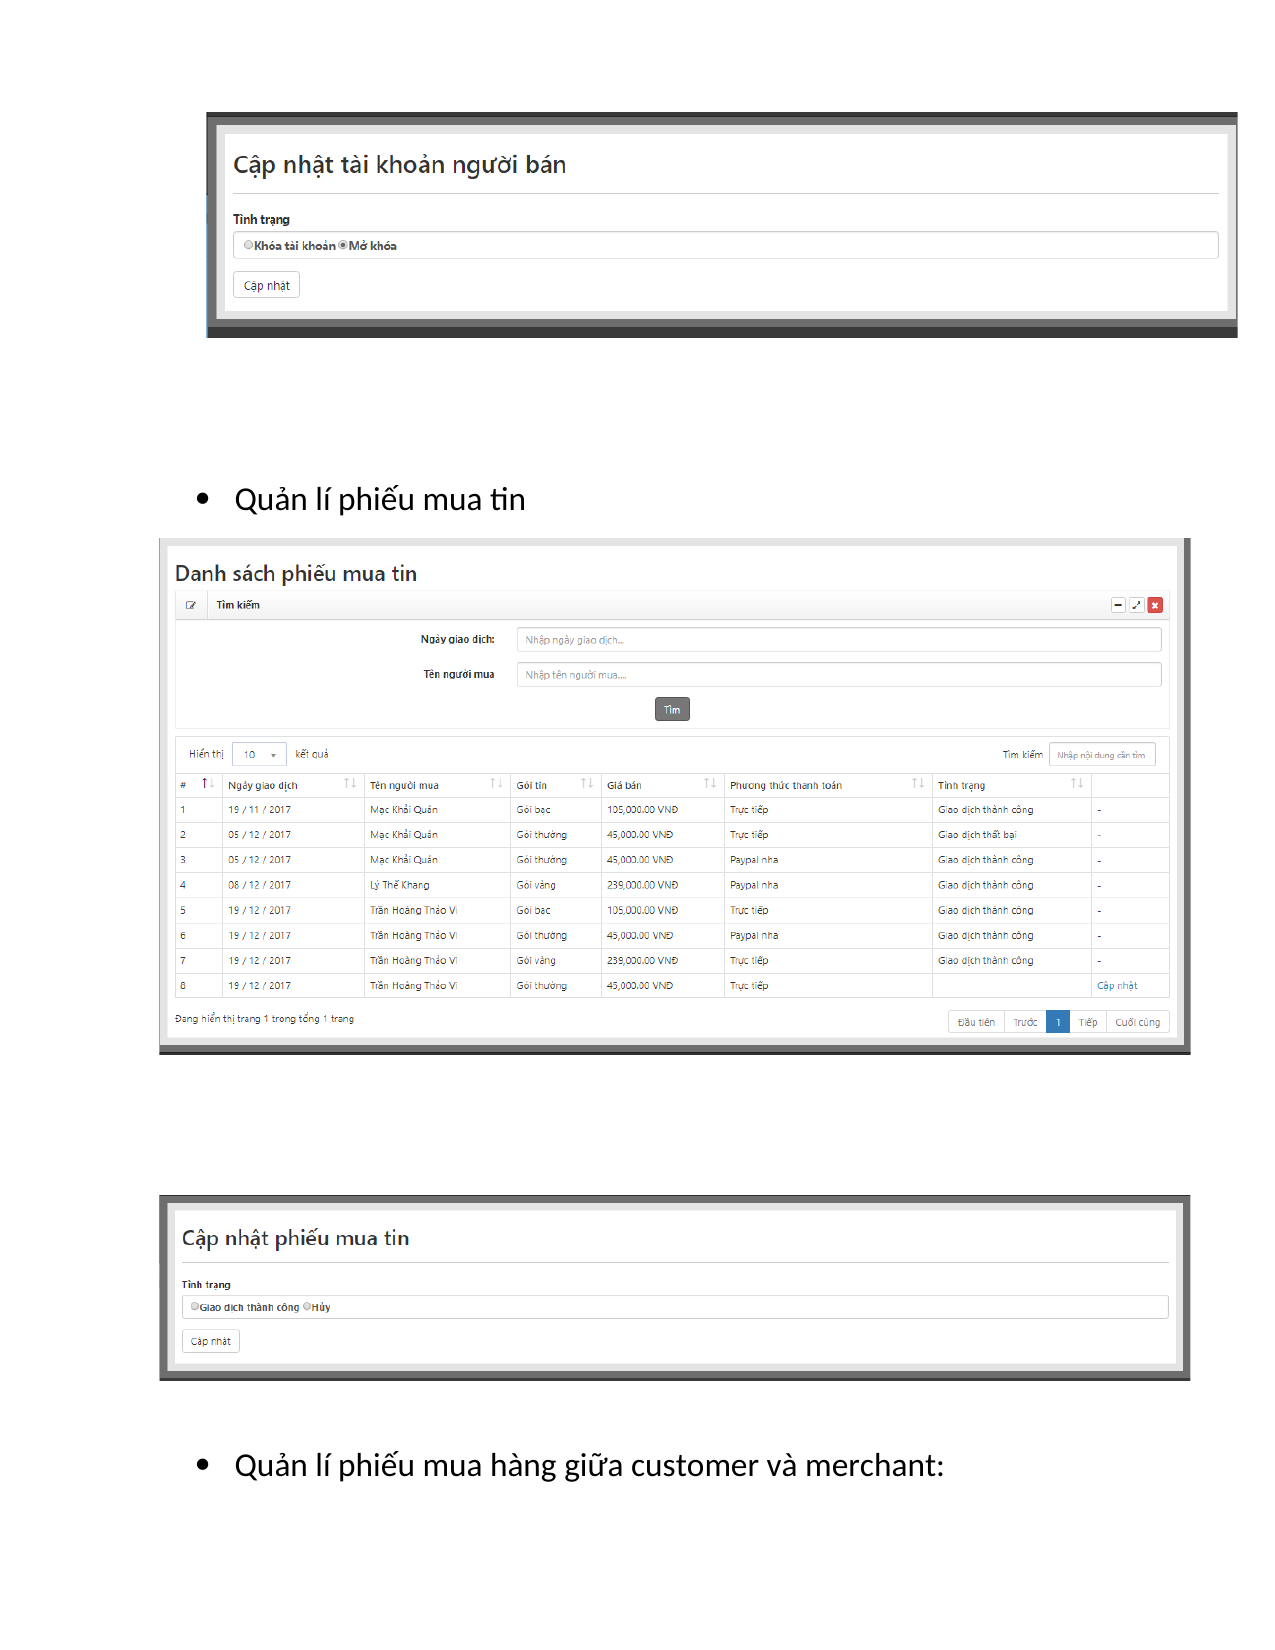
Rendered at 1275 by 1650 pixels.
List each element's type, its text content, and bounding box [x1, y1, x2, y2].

picture [159, 538, 1191, 1055]
list Quản lí phiếu mua tin [197, 478, 1172, 518]
list Quản lí phiếu mua hàng giữa customer và merchant: [197, 1444, 1172, 1484]
picture [206, 112, 1238, 338]
picture [159, 1195, 1191, 1381]
